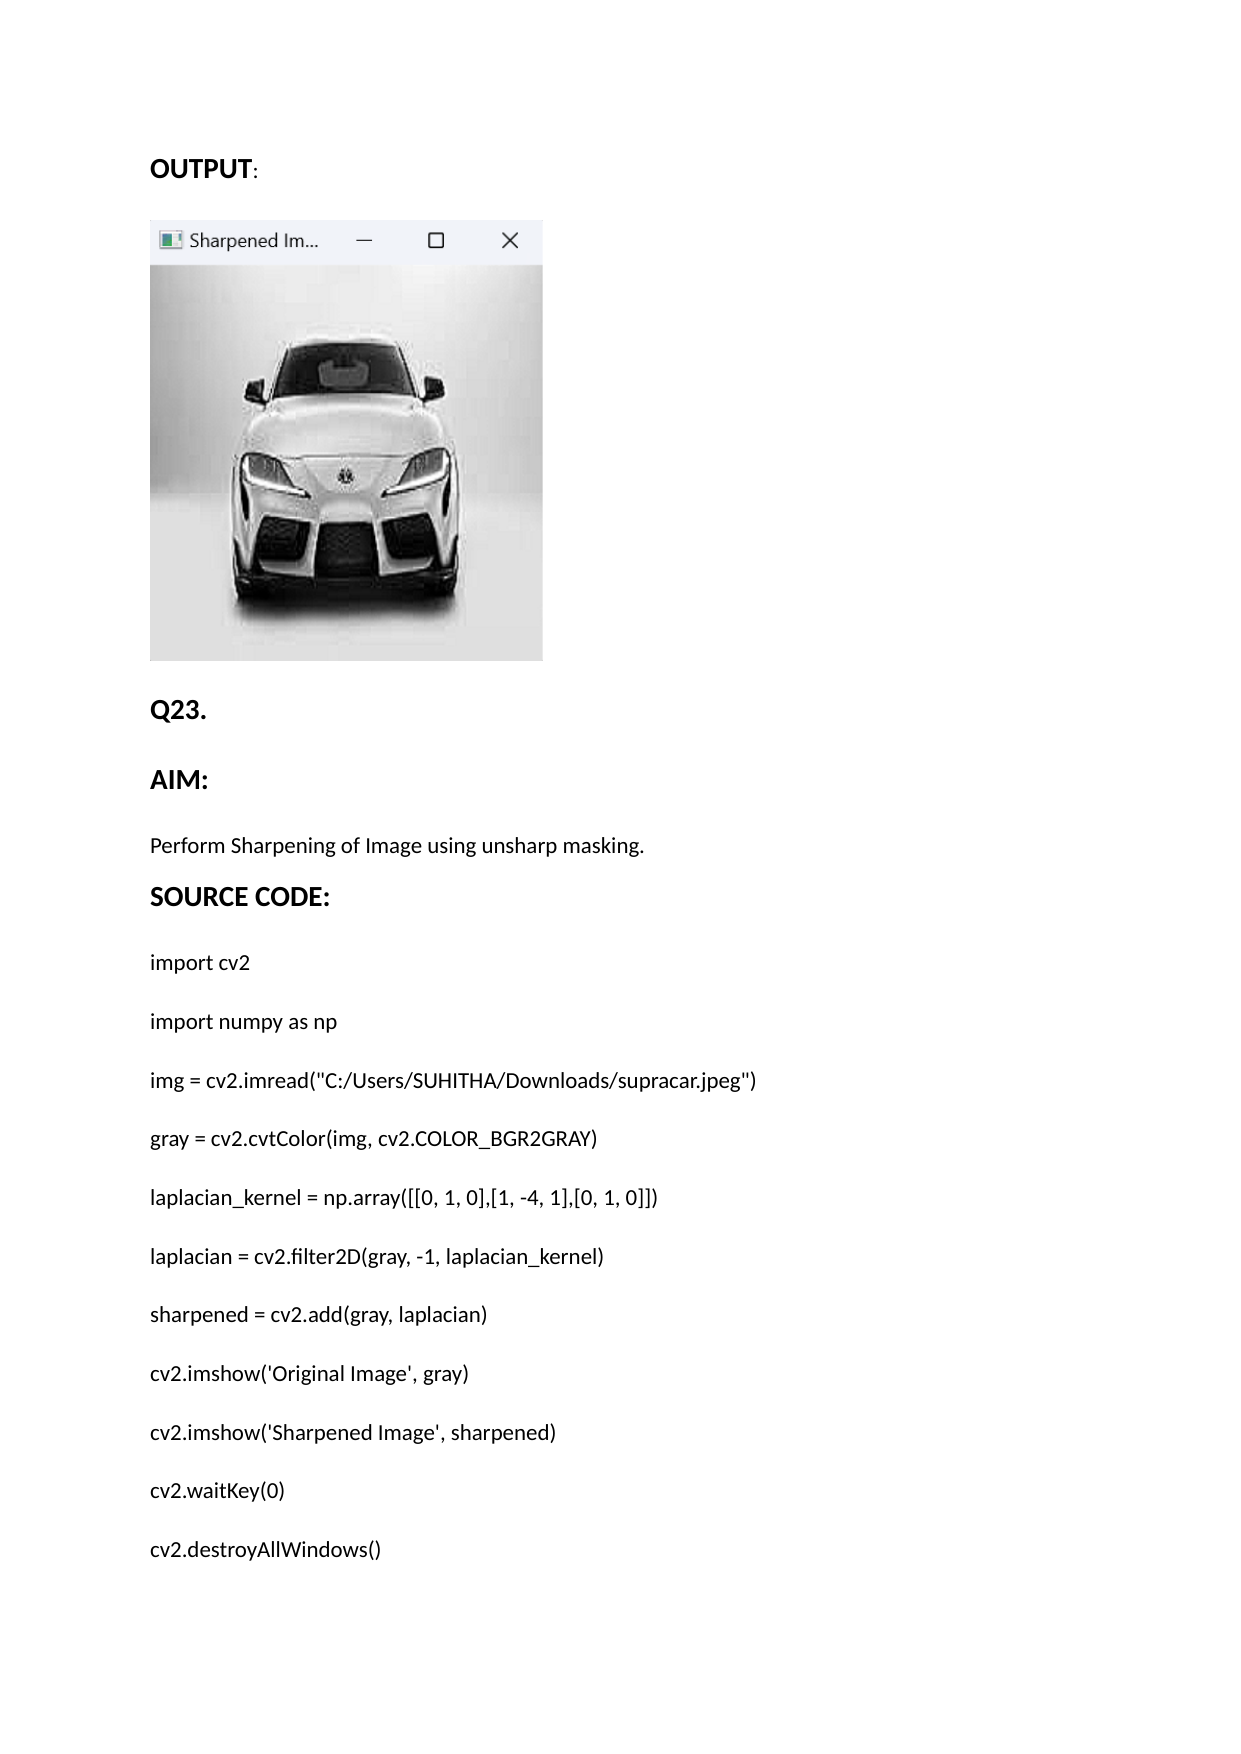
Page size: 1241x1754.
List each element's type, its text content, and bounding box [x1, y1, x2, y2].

text img = cv2.imread("C:/Users/SUHITHA/Downloads/supracar.jpeg") [150, 1066, 1090, 1094]
text sharpened = cv2.add(gray, laplacian) [150, 1300, 1090, 1328]
text AIM: [150, 761, 1090, 797]
text cv2.destroyAllWindows() [150, 1535, 1090, 1563]
text OUTPUT: [150, 150, 1090, 186]
text cv2.imshow('Original Image', gray) [150, 1359, 1090, 1387]
text cv2.waitKey(0) [150, 1476, 1090, 1504]
text Q23. [150, 691, 1090, 727]
text import numpy as np [150, 1007, 1090, 1035]
text SOURCE CODE: [150, 878, 1090, 914]
text cv2.imshow('Sharpened Image', sharpened) [150, 1418, 1090, 1446]
text Perform Sharpening of Image using unsharp masking. [150, 832, 1090, 859]
text gray = cv2.cvtColor(img, cv2.COLOR_BGR2GRAY) [150, 1124, 1090, 1152]
text import cv2 [150, 948, 1090, 977]
text laplacian = cv2.filter2D(gray, -1, laplacian_kernel) [150, 1242, 1090, 1270]
picture [150, 220, 543, 661]
text laplacian_kernel = np.array([[0, 1, 0],[1, -4, 1],[0, 1, 0]]) [150, 1183, 1090, 1211]
